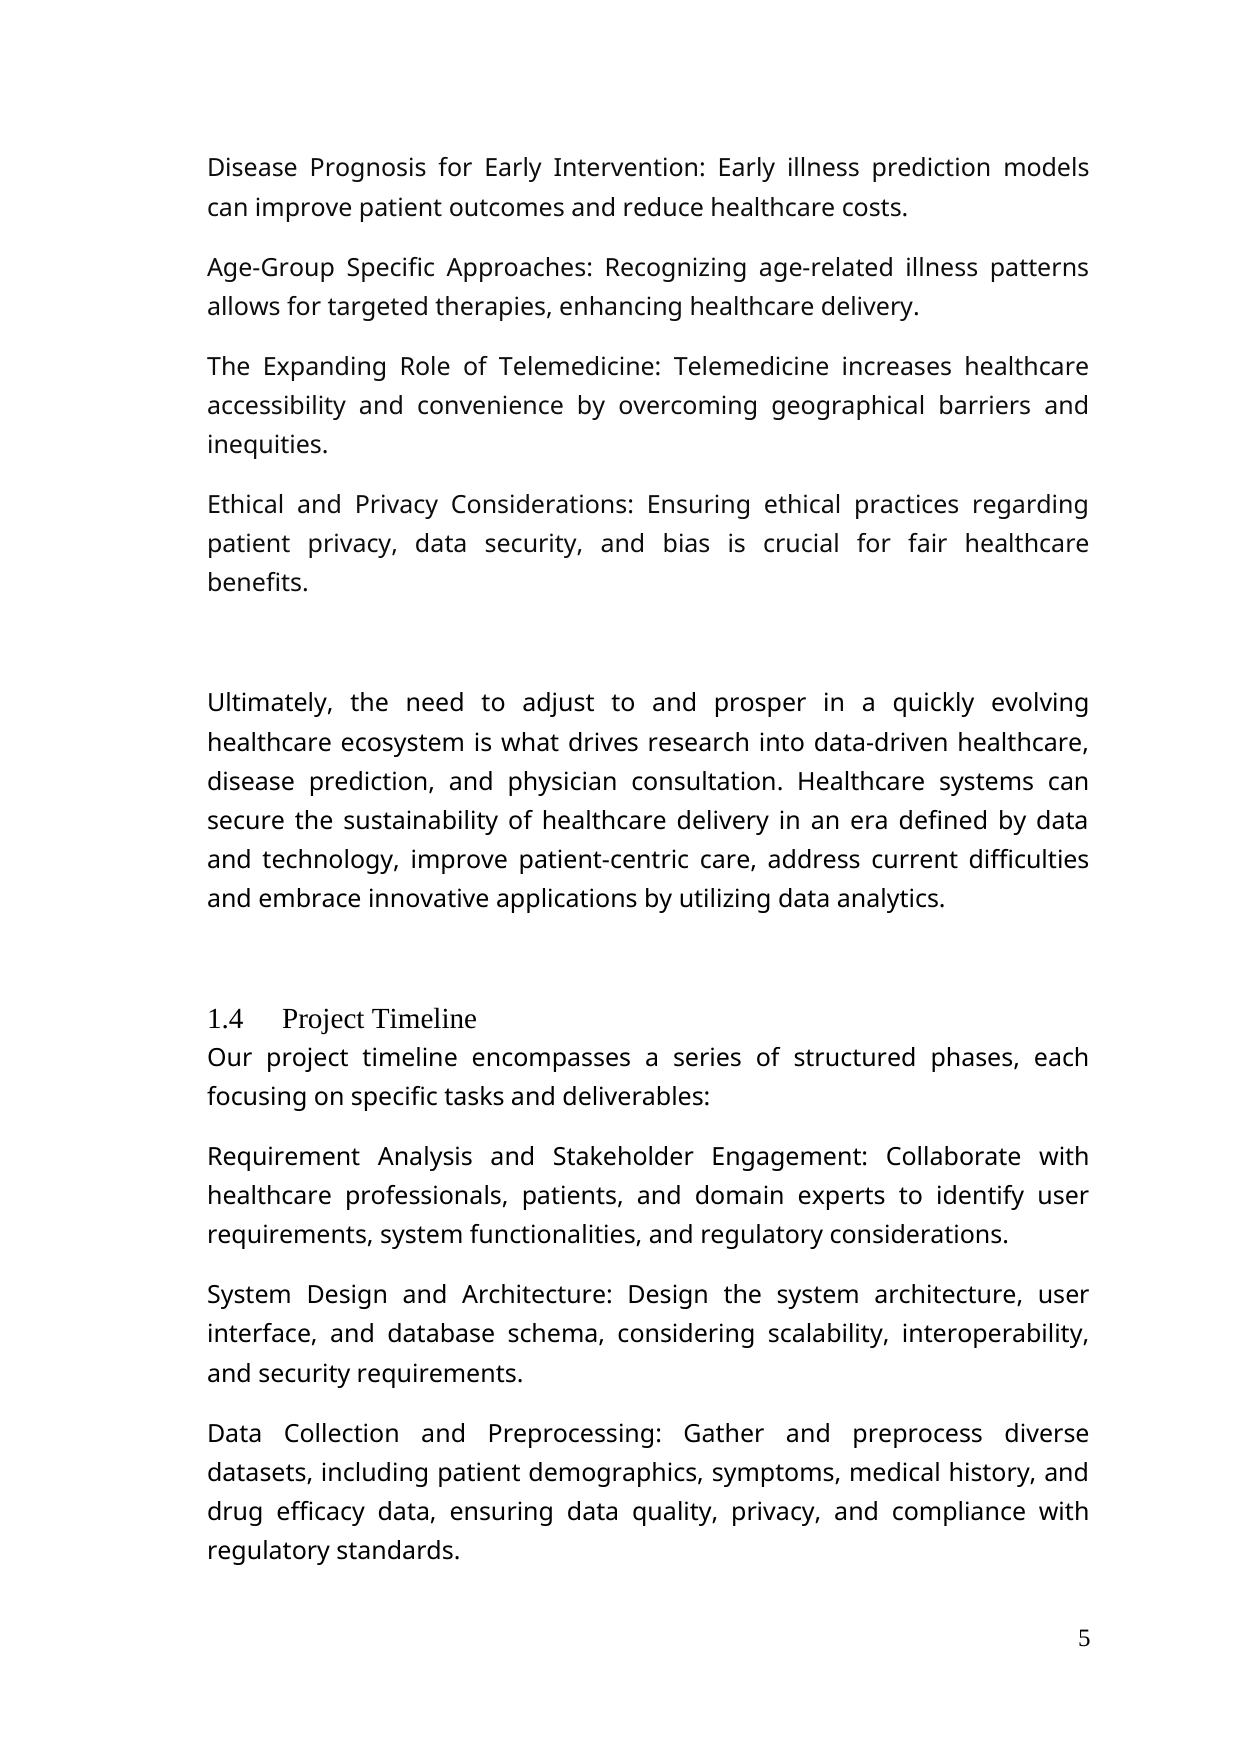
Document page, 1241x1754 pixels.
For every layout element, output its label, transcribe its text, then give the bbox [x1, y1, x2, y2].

text Disease Prognosis for Early Intervention: Early illness prediction models can improve patient outcomes and reduce healthcare costs. [207, 150, 1090, 223]
text The Expanding Role of Telemedicine: Telemedicine increases healthcare accessibility and convenience by overcoming geographical barriers and inequities. [207, 348, 1090, 461]
text System Design and Architecture: Design the system architecture, user interface, and database schema, considering scalability, interoperability, and security requirements. [207, 1277, 1090, 1389]
text Ultimately, the need to adjust to and prosper in a quickly evolving healthcare ecosystem is what drives research into data-driven healthcare, disease prediction, and physician consultation. Healthcare systems can secure the sustainability of healthcare delivery in an era defined by data and technology, improve patient-centric care, address current difficulties and embrace innovative applications by utilizing data analytics. [207, 685, 1090, 915]
text Data Collection and Preprocessing: Gather and preprocess diverse datasets, including patient demographics, symptoms, medical history, and drug efficacy data, ensuring data quality, privacy, and compliance with regulatory standards. [207, 1415, 1090, 1567]
text Our project timeline encompasses a series of structured phases, each focusing on specific tasks and deliverables: [207, 1039, 1090, 1113]
text Ethical and Privacy Considerations: Ensuring ethical practices regarding patient privacy, data security, and bias is crucial for fair healthcare benefits. [207, 487, 1090, 599]
text Requirement Analysis and Stakeholder Engagement: Collaborate with healthcare professionals, patients, and domain experts to identify user requirements, system functionalities, and regulatory considerations. [207, 1138, 1090, 1251]
text Age-Group Specific Approaches: Recognizing age-related illness patterns allows for targeted therapies, enhancing healthcare delivery. [207, 249, 1090, 322]
subtitle 1.4 Project Timeline [207, 1001, 1090, 1034]
